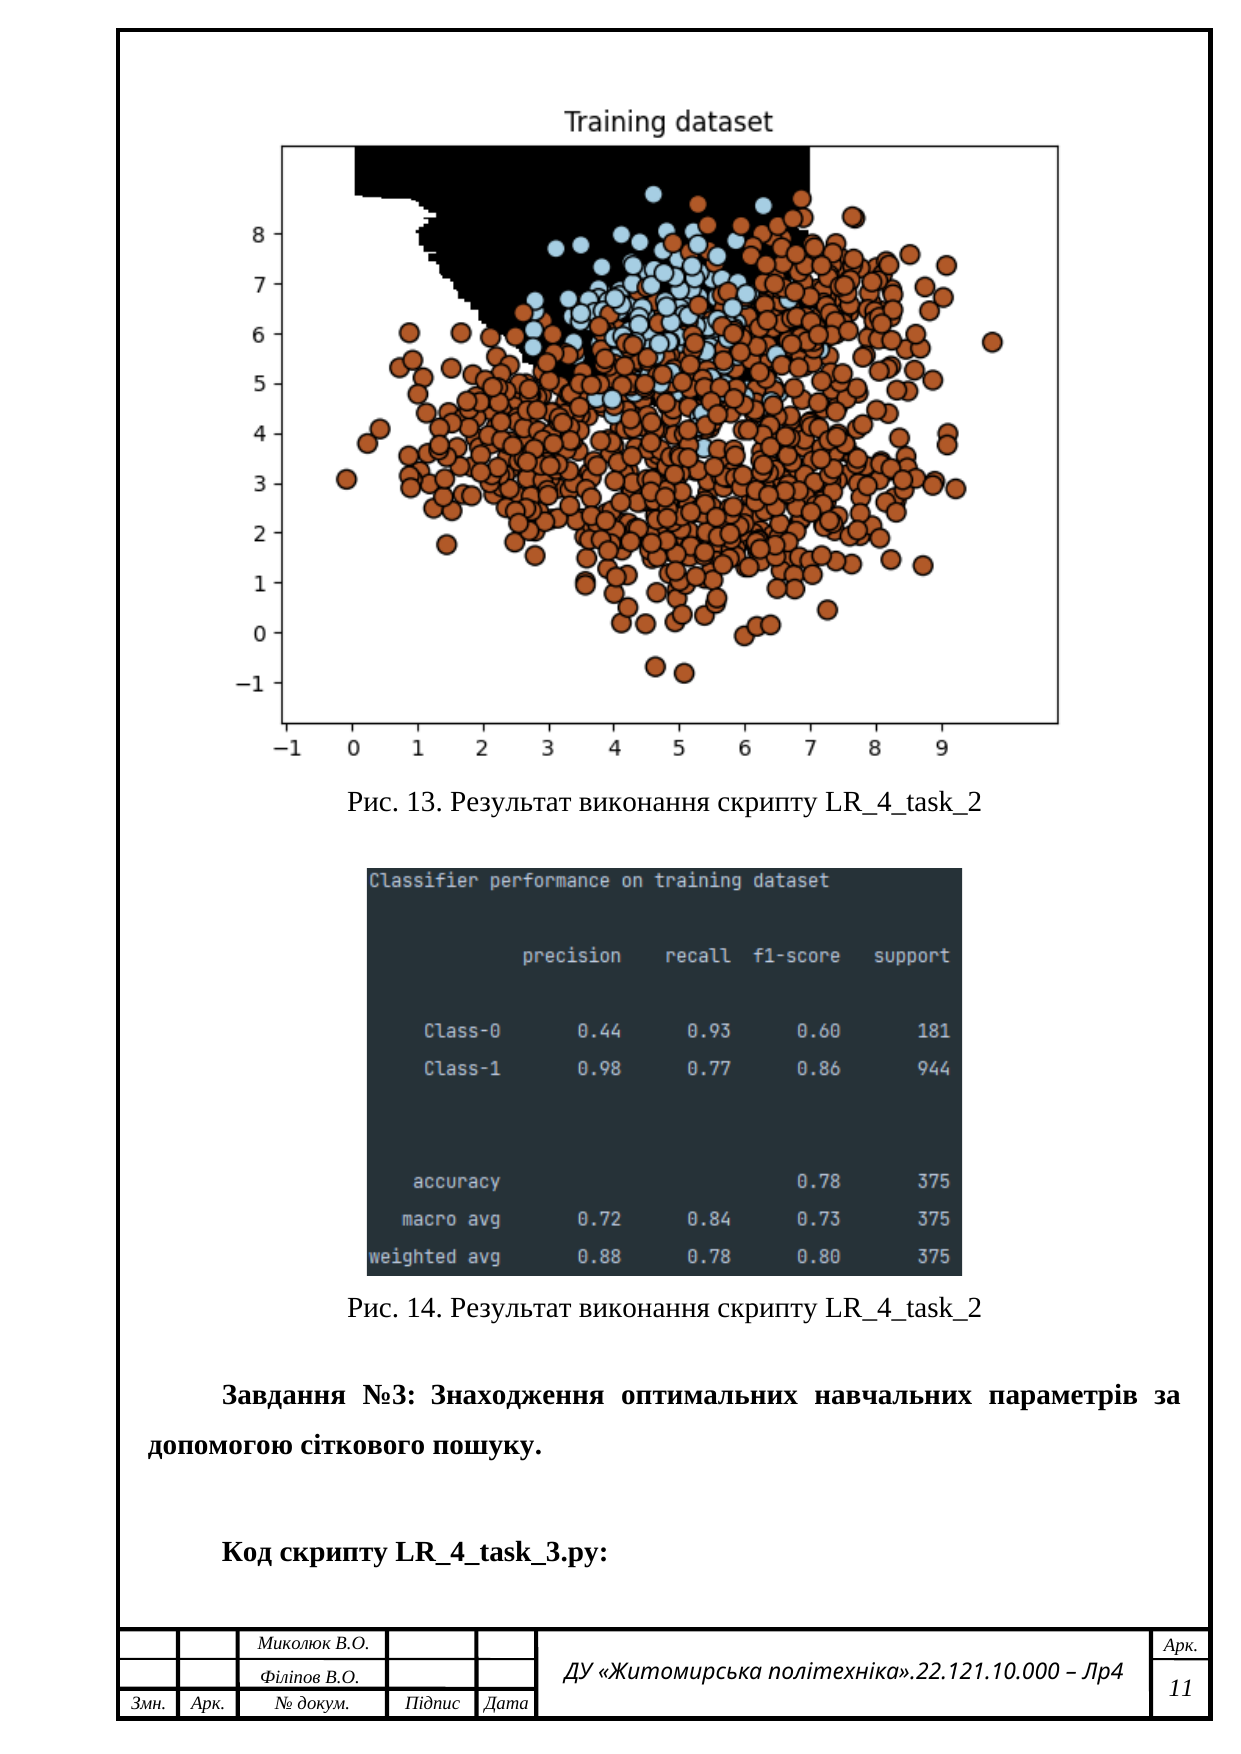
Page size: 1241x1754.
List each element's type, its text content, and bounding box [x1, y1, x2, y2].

text Рис. 13. Результат виконання скрипту LR_4_task_2 [148, 784, 1181, 818]
text Рис. 14. Результат виконання скрипту LR_4_task_2 [148, 1290, 1181, 1324]
text Завдання №3: Знаходження оптимальних навчальних параметрів за допомогою сіткового пошуку. [148, 1377, 1181, 1461]
text Код скрипту LR_4_task_3.py: [148, 1534, 1181, 1568]
picture [233, 102, 1095, 770]
picture [366, 868, 963, 1276]
